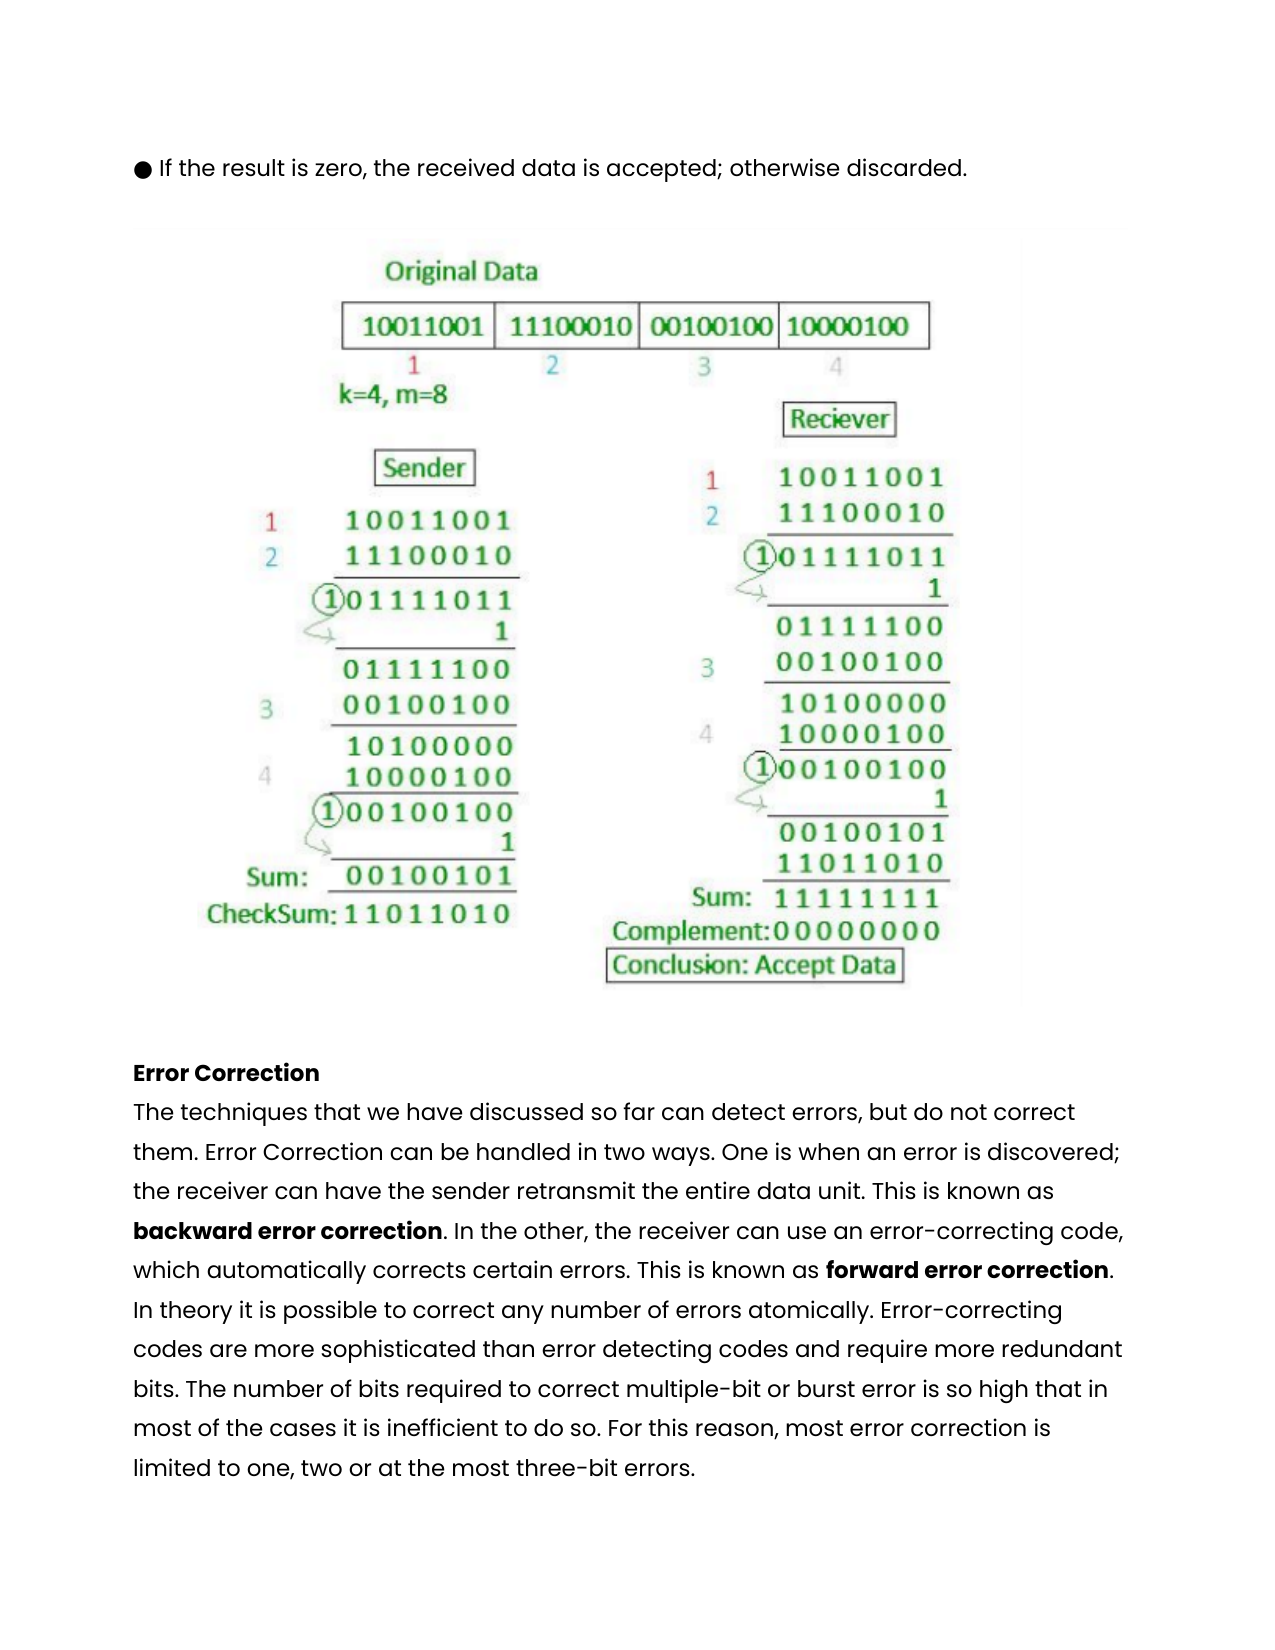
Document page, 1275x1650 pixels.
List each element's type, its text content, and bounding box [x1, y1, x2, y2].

text ● If the result is zero, the received data is accepted; otherwise discarded. [133, 150, 1125, 184]
picture [132, 228, 1129, 1011]
text The techniques that we have discussed so far can detect errors, but do not correct them. Error Correction can be handled in two ways. One is when an error is discovered; the receiver can have the sender retransmit the entire data unit. This is known as backward error correction. In the other, the receiver can use an error-correcting code, which automatically corrects certain errors. This is known as forward error correction. In theory it is possible to correct any number of errors atomically. Error-correcting codes are more sophisticated than error detecting codes and require more redundant bits. The number of bits required to correct multiple-bit or burst error is so high that in most of the cases it is inefficient to do so. For this reason, most error correction is limited to one, two or at the most three-bit errors. [133, 1094, 1125, 1484]
text Error Correction [133, 1055, 1125, 1089]
